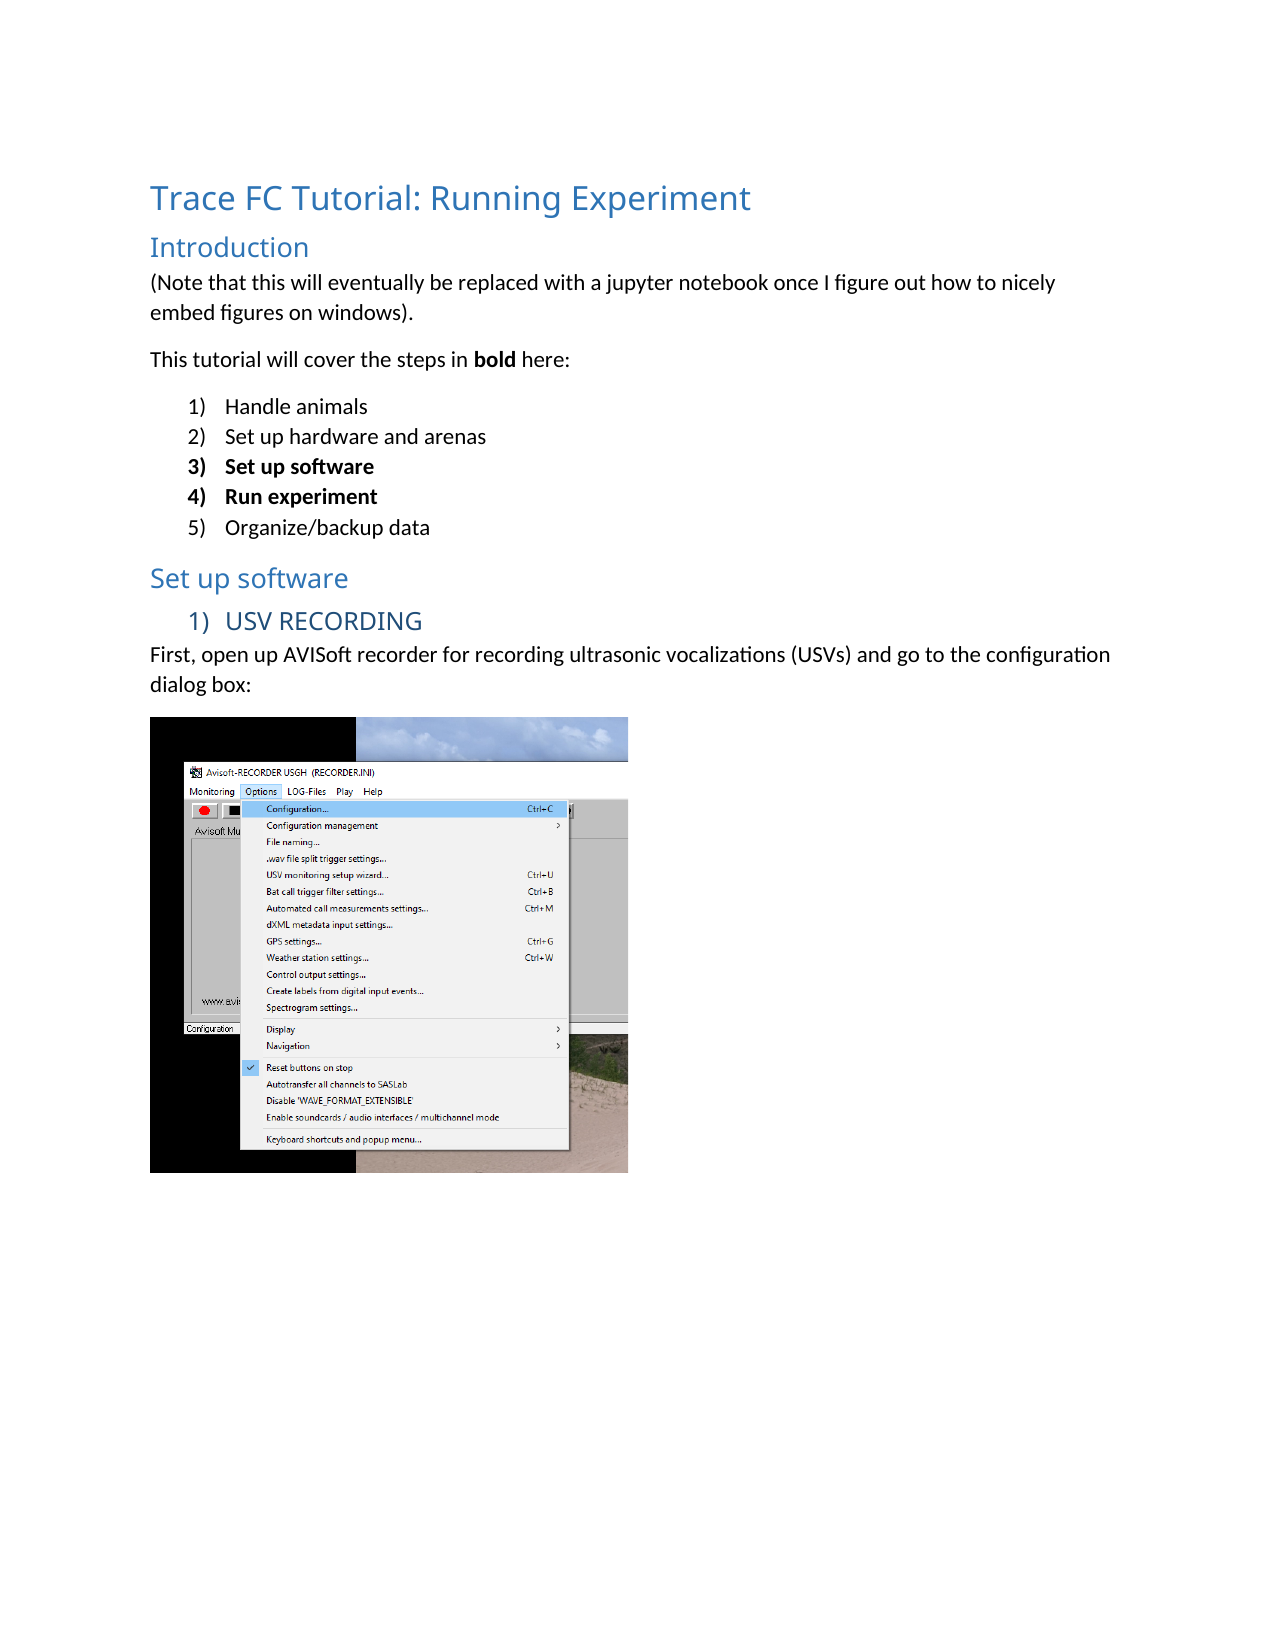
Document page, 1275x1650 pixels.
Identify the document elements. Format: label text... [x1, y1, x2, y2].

subtitle Trace FC Tutorial: Running Experiment [150, 175, 1125, 220]
subtitle Set up software [150, 559, 1125, 596]
list Organize/backup data [187, 513, 1125, 541]
text This tutorial will cover the steps in bold here: [150, 345, 1125, 373]
list Set up hardware and arenas [187, 422, 1125, 450]
list Set up software [187, 452, 1125, 480]
picture [150, 717, 629, 1173]
list Run experiment [187, 482, 1125, 511]
text (Note that this will eventually be replaced with a jupyter notebook once I figure out how to nicely embed figures on windows). [150, 268, 1125, 326]
subtitle Introduction [150, 228, 1125, 265]
text First, open up AVISoft recorder for recording ultrasonic vocalizations (USVs) and go to the configuration dialog box: [150, 640, 1125, 698]
subtitle USV RECORDING [187, 603, 1125, 638]
list Handle animals [187, 392, 1125, 420]
